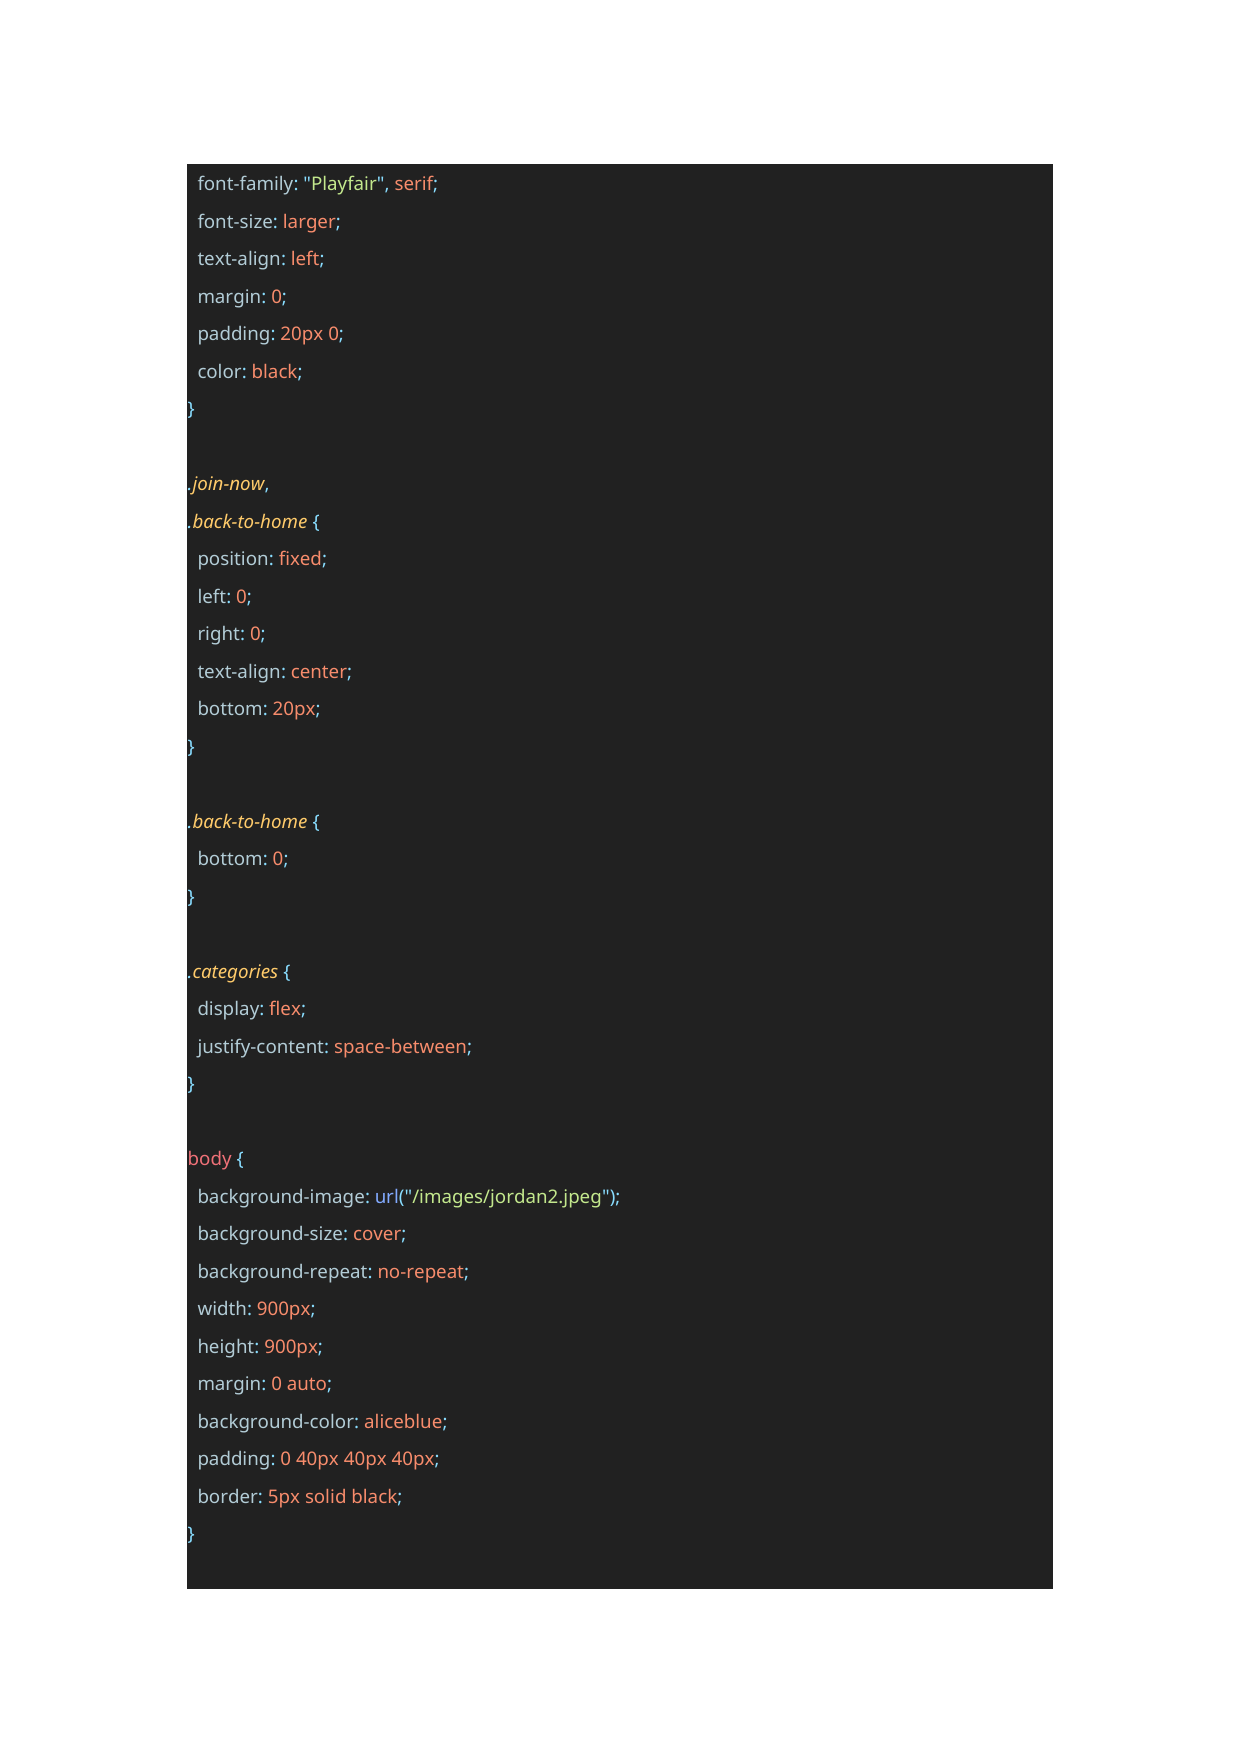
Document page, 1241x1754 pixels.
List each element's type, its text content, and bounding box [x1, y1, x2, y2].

text } [187, 1064, 1053, 1102]
text padding: 20px 0; [187, 314, 1053, 352]
text text-align: left; [187, 239, 1053, 277]
text .back-to-home { [187, 502, 1053, 539]
text border: 5px solid black; [187, 1477, 1053, 1514]
text bottom: 0; [187, 839, 1053, 877]
text justify-content: space-between; [187, 1027, 1053, 1064]
text margin: 0 auto; [187, 1364, 1053, 1402]
text background-image: url("/images/jordan2.jpeg"); [187, 1177, 1053, 1214]
text background-size: cover; [187, 1214, 1053, 1252]
text } [187, 727, 1053, 764]
text font-size: larger; [187, 202, 1053, 239]
text position: fixed; [187, 539, 1053, 577]
text } [187, 1514, 1053, 1552]
text padding: 0 40px 40px 40px; [187, 1439, 1053, 1477]
text background-repeat: no-repeat; [187, 1252, 1053, 1289]
text .join-now, [187, 464, 1053, 502]
text color: black; [187, 352, 1053, 389]
text text-align: center; [187, 652, 1053, 689]
text } [187, 389, 1053, 427]
text } [187, 877, 1053, 914]
text font-family: "Playfair", serif; [187, 164, 1053, 202]
text right: 0; [187, 614, 1053, 652]
text background-color: aliceblue; [187, 1402, 1053, 1439]
text .categories { [187, 952, 1053, 989]
text width: 900px; [187, 1289, 1053, 1327]
text .back-to-home { [187, 802, 1053, 839]
text body { [187, 1139, 1053, 1177]
text bottom: 20px; [187, 689, 1053, 727]
text height: 900px; [187, 1327, 1053, 1364]
text display: flex; [187, 989, 1053, 1027]
text left: 0; [187, 577, 1053, 614]
text margin: 0; [187, 277, 1053, 314]
